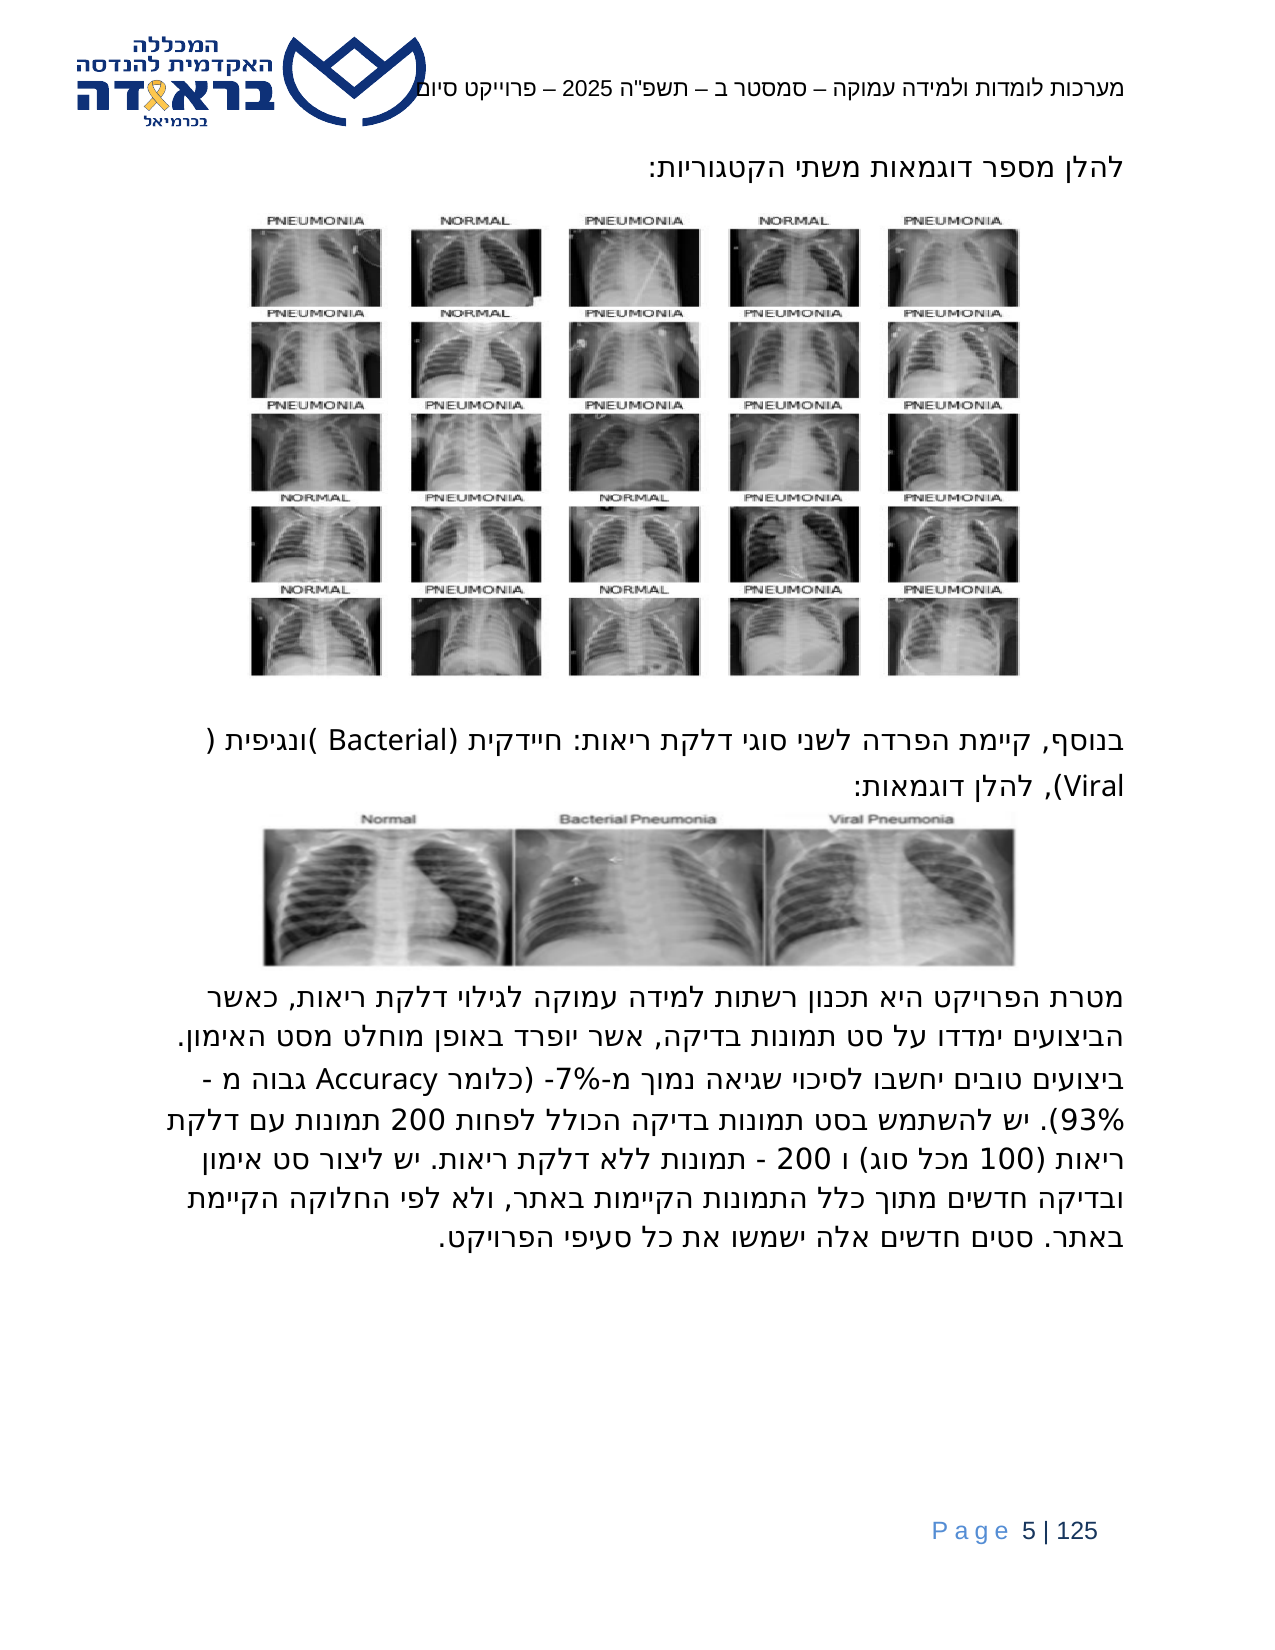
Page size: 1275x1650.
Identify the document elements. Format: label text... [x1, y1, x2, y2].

picture [235, 208, 1033, 680]
picture [239, 810, 1036, 977]
text להלן מספר דוגמאות משתי הקטגוריות: [150, 150, 1125, 184]
text מטרת הפרויקט היא תכנון רשתות למידה עמוקה לגילוי דלקת ריאות, כאשר הביצועים ימדדו על סט תמונות בדיקה, אשר יופרד באופן מוחלט מסט האימון. ביצועים טובים יחשבו לסיכוי שגיאה נמוך מ-7%- (כלומר Accuracy גבוה מ - 93%). יש להשתמש בסט תמונות בדיקה הכולל לפחות 200 תמונות עם דלקת ריאות (100 מכל סוג) ו 200 - תמונות ללא דלקת ריאות. יש ליצור סט אימון ובדיקה חדשים מתוך כלל התמונות הקיימות באתר, ולא לפי החלוקה הקיימת באתר. סטים חדשים אלה ישמשו את כל סעיפי הפרויקט. [150, 981, 1125, 1254]
text בנוסף, קיימת הפרדה לשני סוגי דלקת ריאות: חיידקית (Bacterial )ונגיפית (Viral), להלן דוגמאות: [150, 719, 1125, 805]
picture [59, 28, 442, 132]
